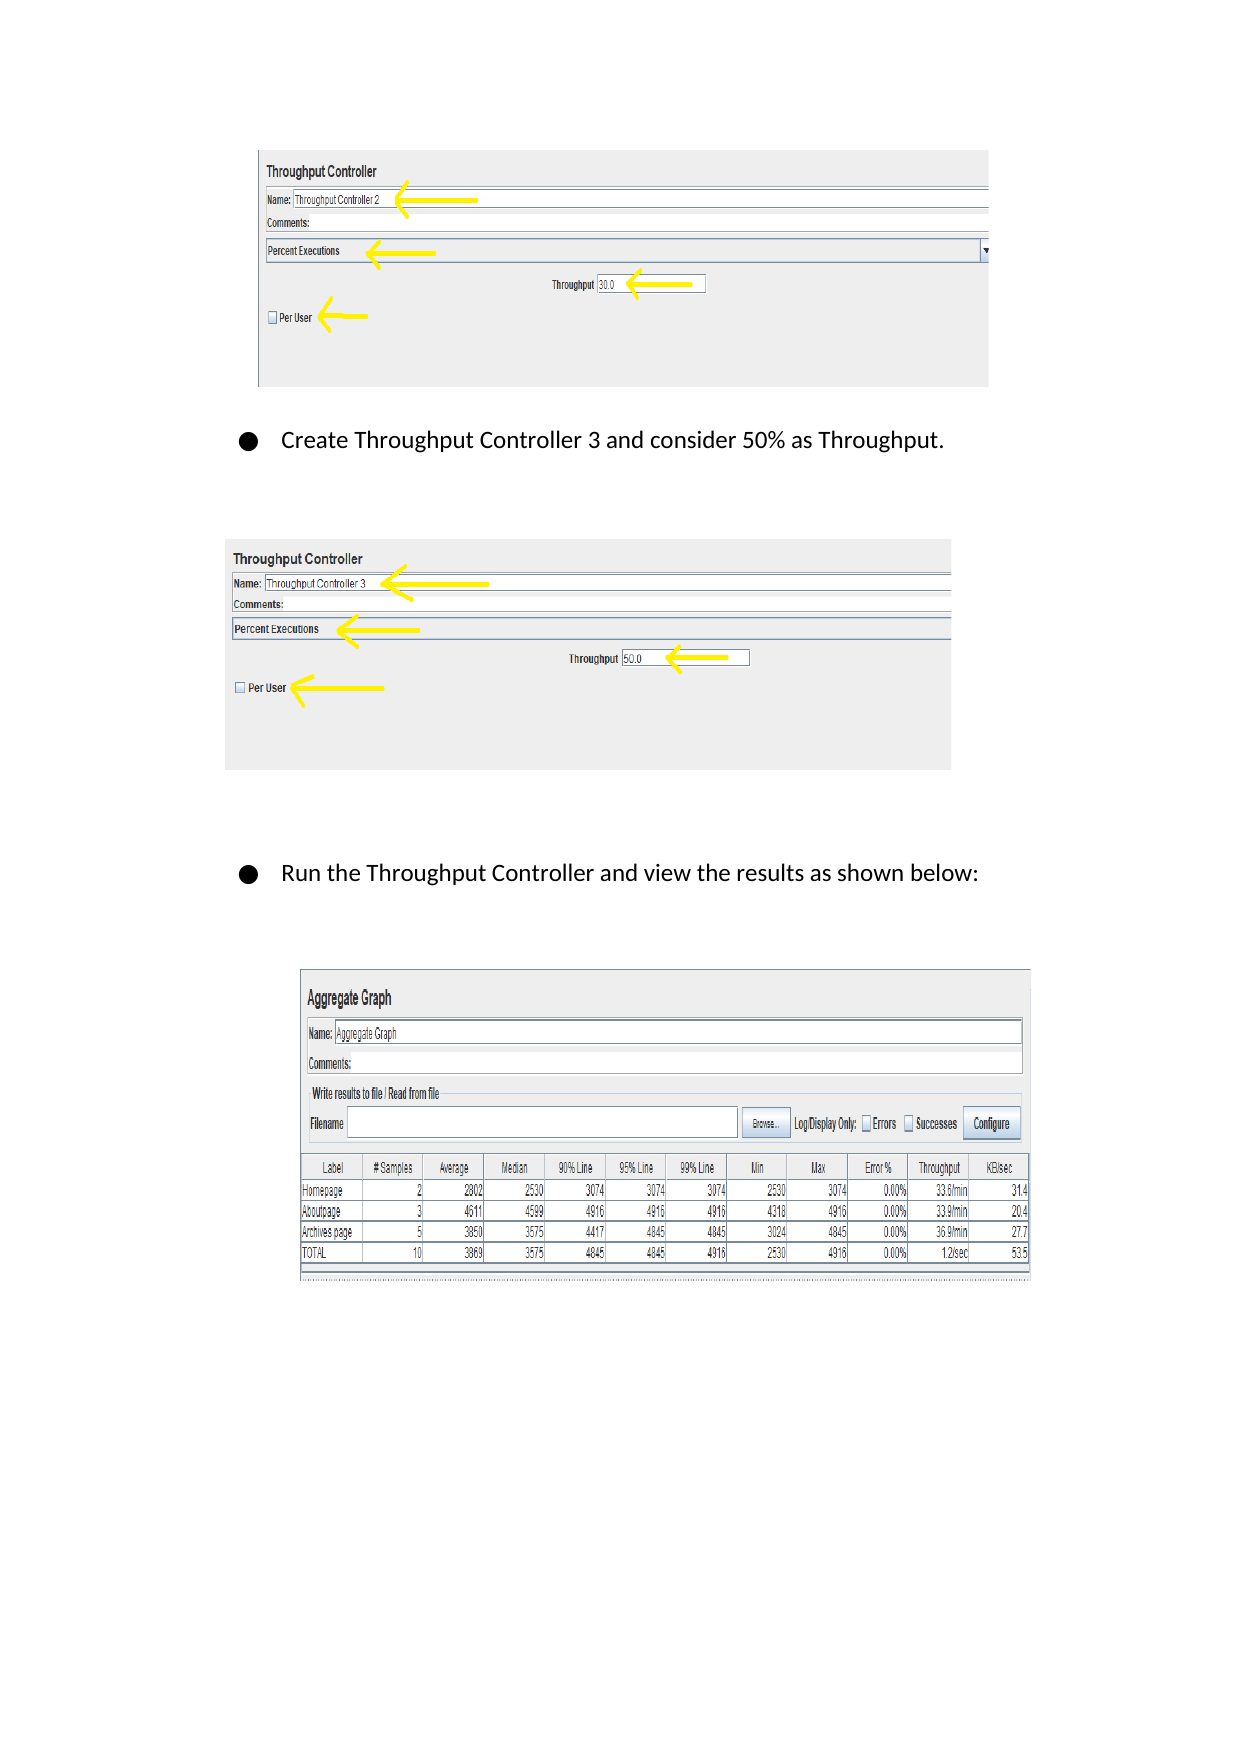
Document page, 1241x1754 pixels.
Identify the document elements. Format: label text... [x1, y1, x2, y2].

picture [257, 150, 989, 387]
picture [225, 539, 952, 770]
list Create Throughput Controller 3 and consider 50% as Throughput. [237, 411, 1090, 463]
list Run the Throughput Controller and view the results as shown below: [237, 844, 1090, 896]
picture [300, 969, 1031, 1281]
